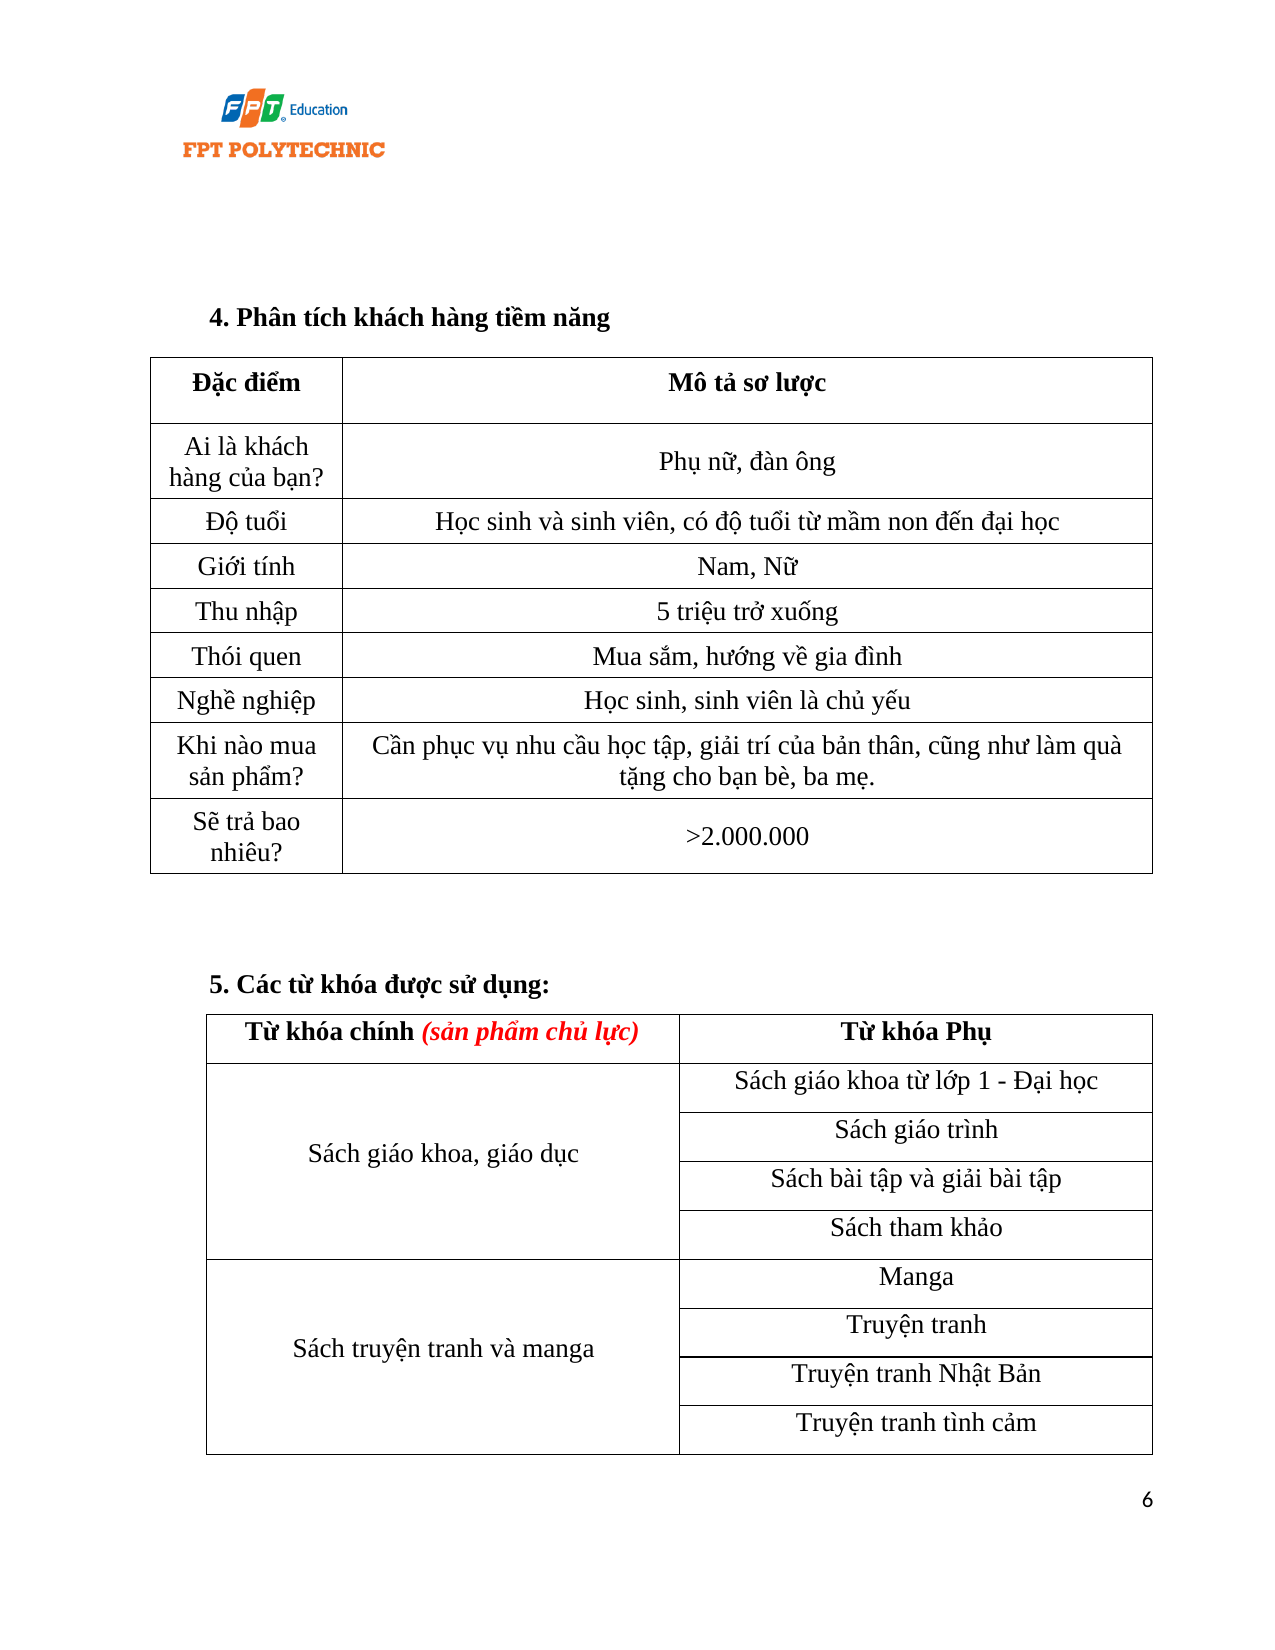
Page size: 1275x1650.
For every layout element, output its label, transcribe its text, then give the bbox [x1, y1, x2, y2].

text 4. Phân tích khách hàng tiềm năng [150, 301, 1153, 332]
table_cell Phụ nữ, đàn ông [343, 424, 1152, 498]
table_cell Sách bài tập và giải bài tập [680, 1162, 1152, 1210]
table_cell >2.000.000 [343, 799, 1152, 873]
table_cell Truyện tranh tình cảm [680, 1406, 1152, 1454]
table_cell Sẽ trả bao nhiêu? [151, 799, 342, 873]
table_cell Thói quen [151, 633, 342, 677]
table_cell Khi nào mua sản phẩm? [151, 723, 342, 797]
table_cell Nghề nghiệp [151, 678, 342, 722]
picture [150, 75, 412, 175]
table_cell Truyện tranh [680, 1309, 1152, 1356]
table_cell Học sinh, sinh viên là chủ yếu [343, 678, 1152, 722]
table_cell Truyện tranh Nhật Bản [680, 1358, 1152, 1405]
table_header Từ khóa Phụ [680, 1015, 1152, 1063]
table_cell Cần phục vụ nhu cầu học tập, giải trí của bản thân, cũng như làm quà tặng cho bạn bè, ba mẹ. [343, 723, 1152, 797]
table_cell Học sinh và sinh viên, có độ tuổi từ mầm non đến đại học [343, 499, 1152, 543]
table_cell Độ tuổi [151, 499, 342, 543]
table_cell Sách giáo khoa từ lớp 1 - Đại học [680, 1064, 1152, 1112]
table_cell 5 triệu trở xuống [343, 589, 1152, 632]
table_cell Sách giáo khoa, giáo dục [207, 1064, 679, 1259]
table_cell Manga [680, 1260, 1152, 1307]
text 5. Các từ khóa được sử dụng: [150, 968, 1153, 999]
table_cell Giới tính [151, 544, 342, 588]
table_header Từ khóa chính (sản phẩm chủ lực) [207, 1015, 679, 1063]
table_cell Mua sắm, hướng về gia đình [343, 633, 1152, 677]
table_cell Thu nhập [151, 589, 342, 632]
table_header Mô tả sơ lược [343, 358, 1152, 422]
table_cell Sách truyện tranh và manga [207, 1260, 679, 1454]
table_cell Nam, Nữ [343, 544, 1152, 588]
table_cell Ai là khách hàng của bạn? [151, 424, 342, 498]
table_header Đặc điểm [151, 358, 342, 422]
table_cell Sách tham khảo [680, 1211, 1152, 1259]
table_cell Sách giáo trình [680, 1113, 1152, 1161]
